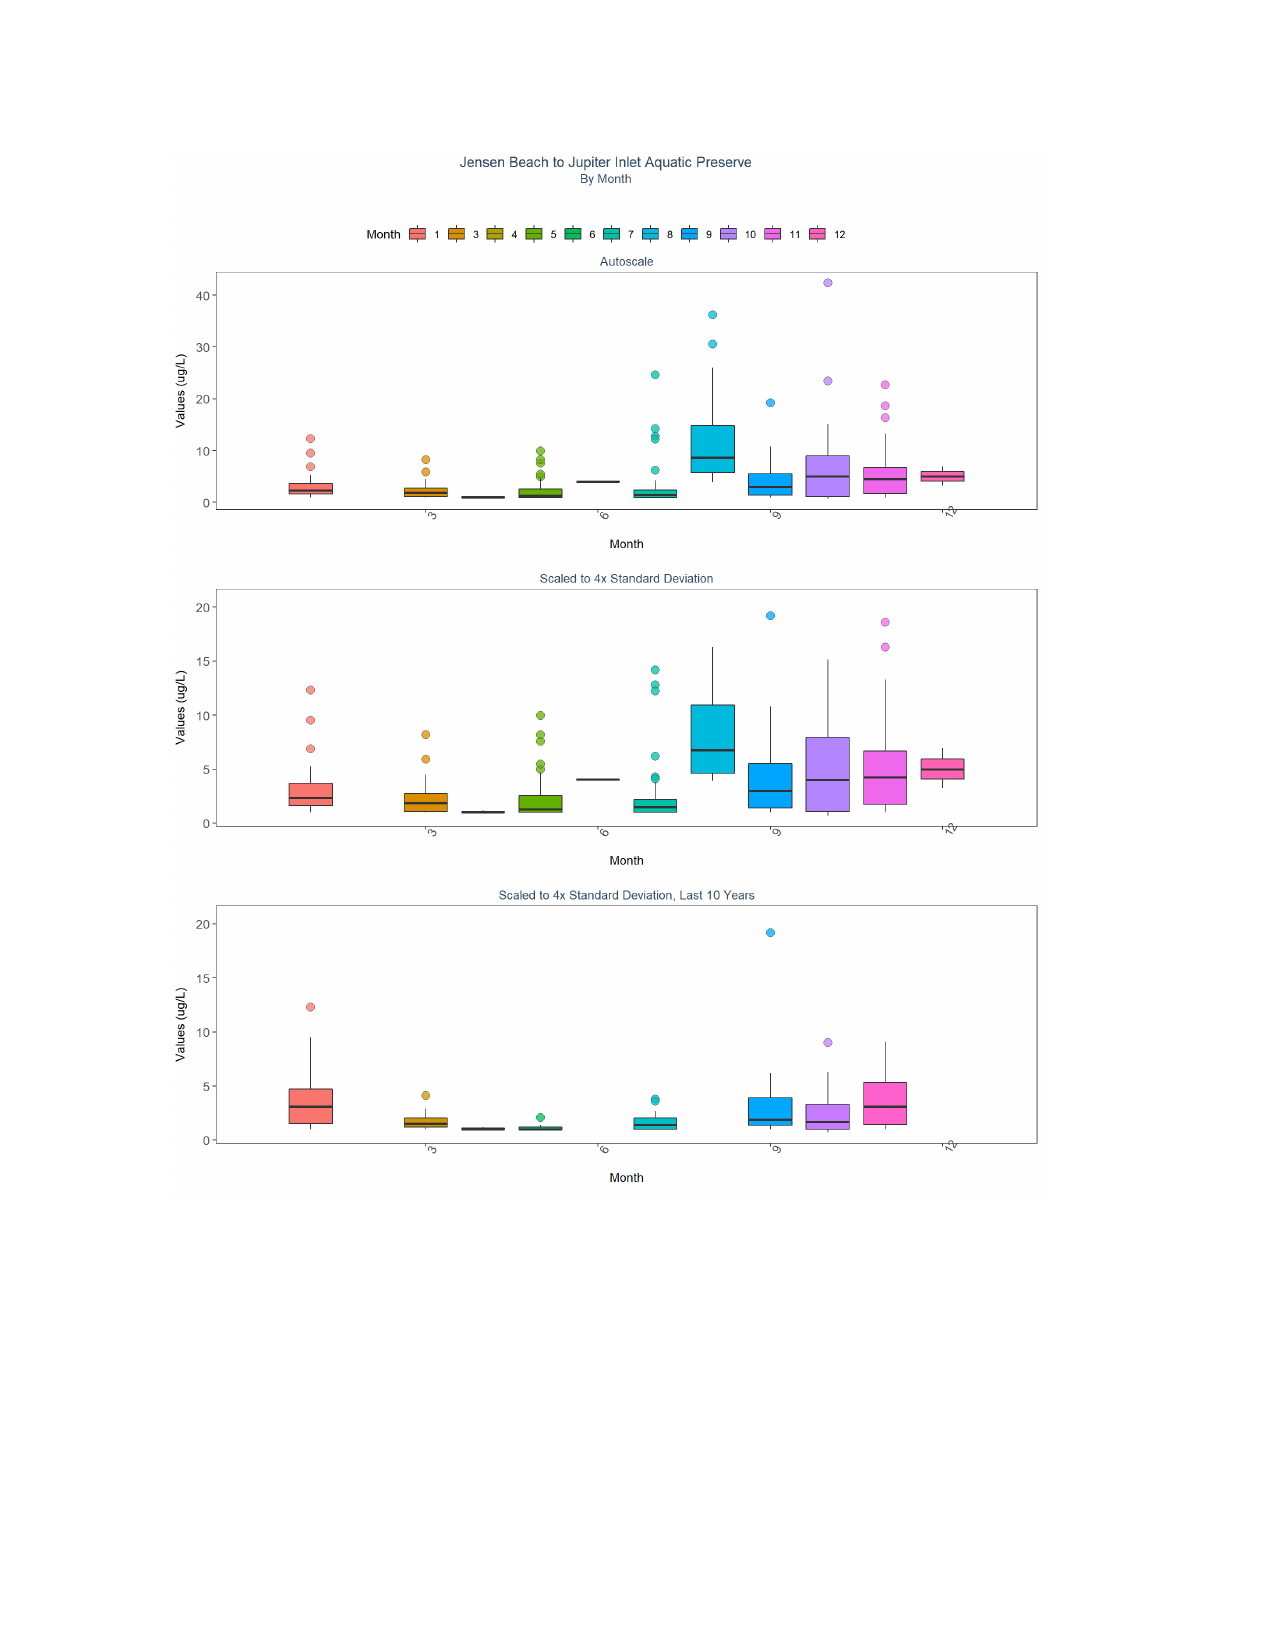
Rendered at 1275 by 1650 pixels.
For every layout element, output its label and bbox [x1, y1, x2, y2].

picture [168, 150, 1044, 1200]
